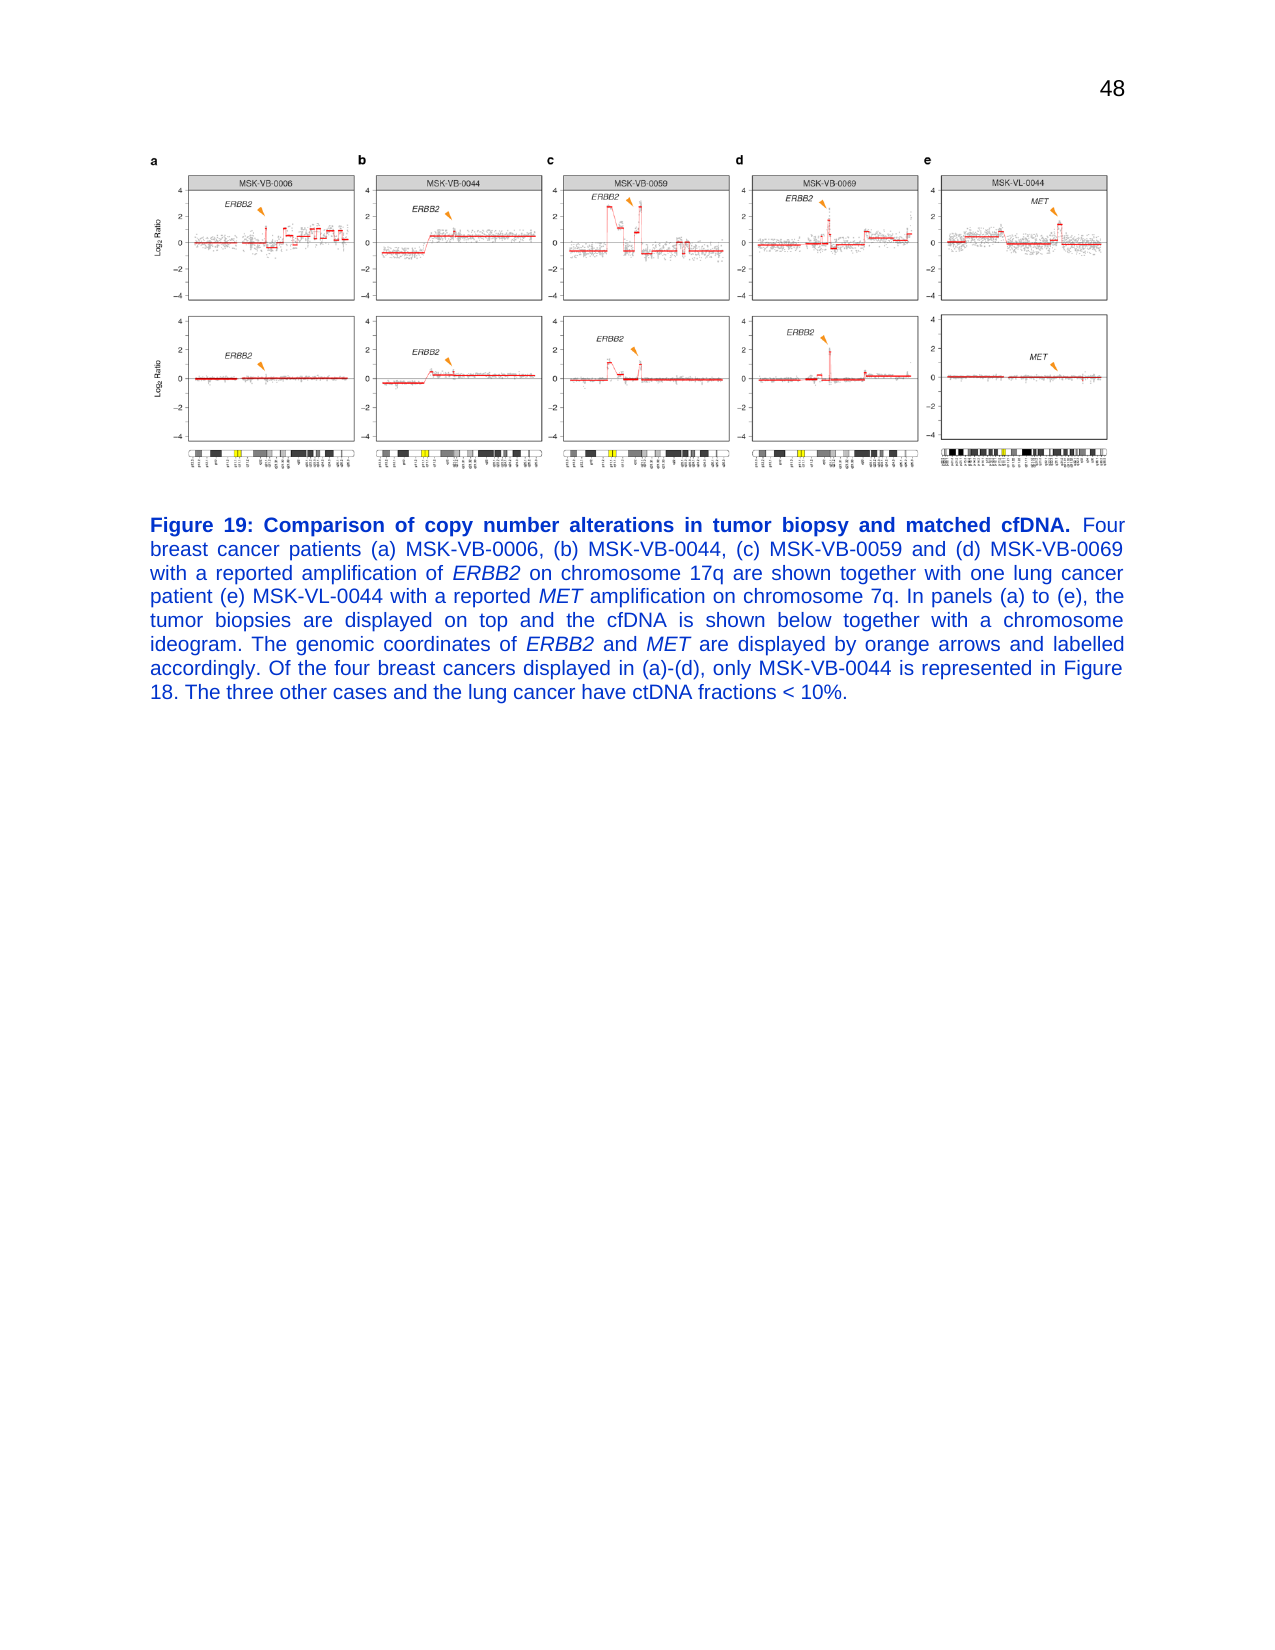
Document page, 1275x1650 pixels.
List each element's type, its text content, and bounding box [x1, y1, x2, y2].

text Figure 19: Comparison of copy number alterations in tumor biopsy and matched cfDNA. Four breast cancer patients (a) MSK-VB-0006, (b) MSK-VB-0044, (c) MSK-VB-0059 and (d) MSK-VB-0069 with a reported amplification of ERBB2 on chromosome 17q are shown together with one lung cancer patient (e) MSK-VL-0044 with a reported MET amplification on chromosome 7q. In panels (a) to (e), the tumor biopsies are displayed on top and the cfDNA is shown below together with a chromosome ideogram. The genomic coordinates of ERBB2 and MET are displayed by orange arrows and labelled accordingly. Of the four breast cancers displayed in (a)-(d), only MSK-VB-0044 is represented in Figure 18. The three other cases and the lung cancer have ctDNA fractions < 10%. [150, 513, 1125, 704]
picture [150, 150, 1125, 513]
